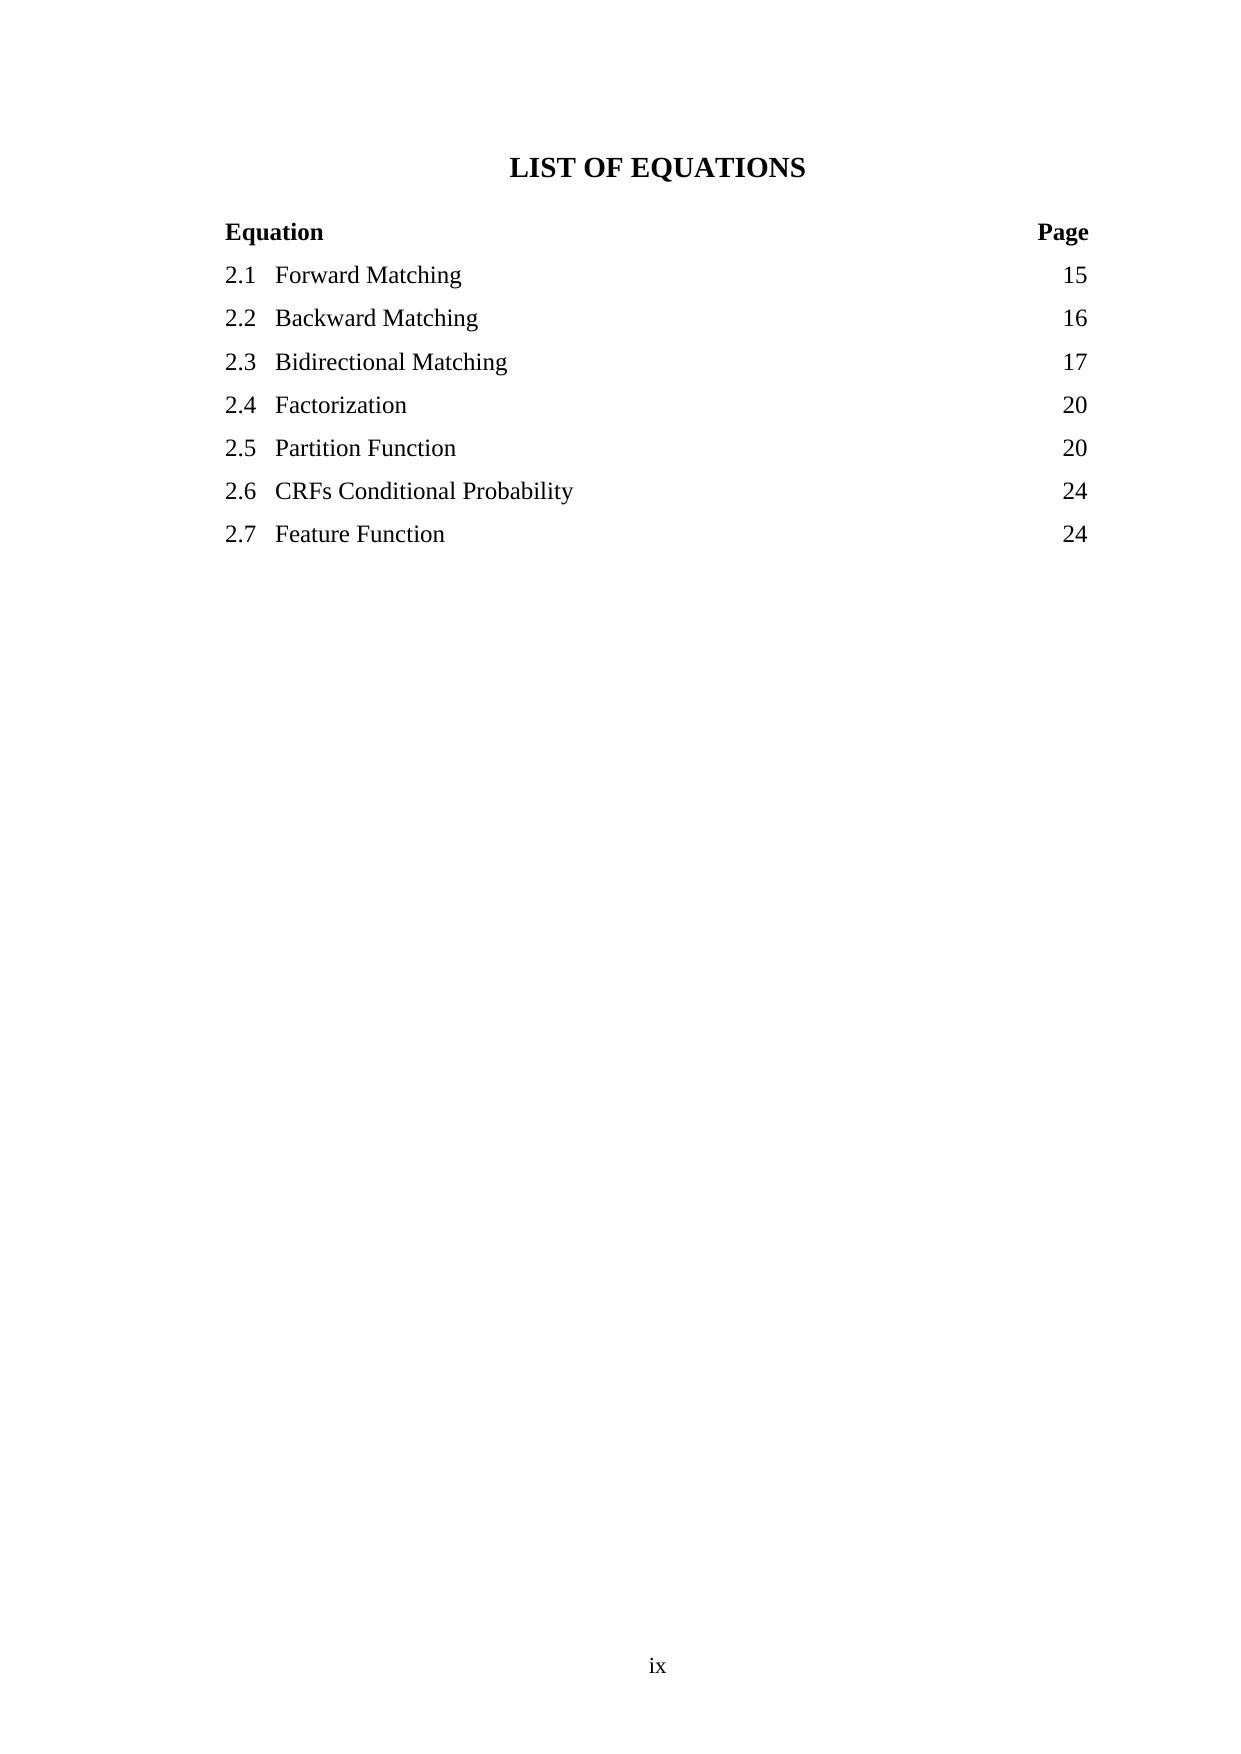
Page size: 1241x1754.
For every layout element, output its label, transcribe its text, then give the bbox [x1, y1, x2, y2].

text 2.7 Feature Function 24 [225, 519, 1090, 548]
text 2.6 CRFs Conditional Probability 24 [225, 476, 1090, 505]
text LIST OF EQUATIONS [225, 150, 1090, 183]
text 2.4 Factorization 20 [225, 390, 1090, 418]
text 2.2 Backward Matching 16 [225, 303, 1090, 332]
text Equation Page [225, 217, 1090, 246]
text 2.1 Forward Matching 15 [225, 260, 1090, 289]
text 2.5 Partition Function 20 [225, 433, 1090, 462]
text 2.3 Bidirectional Matching 17 [225, 347, 1090, 375]
